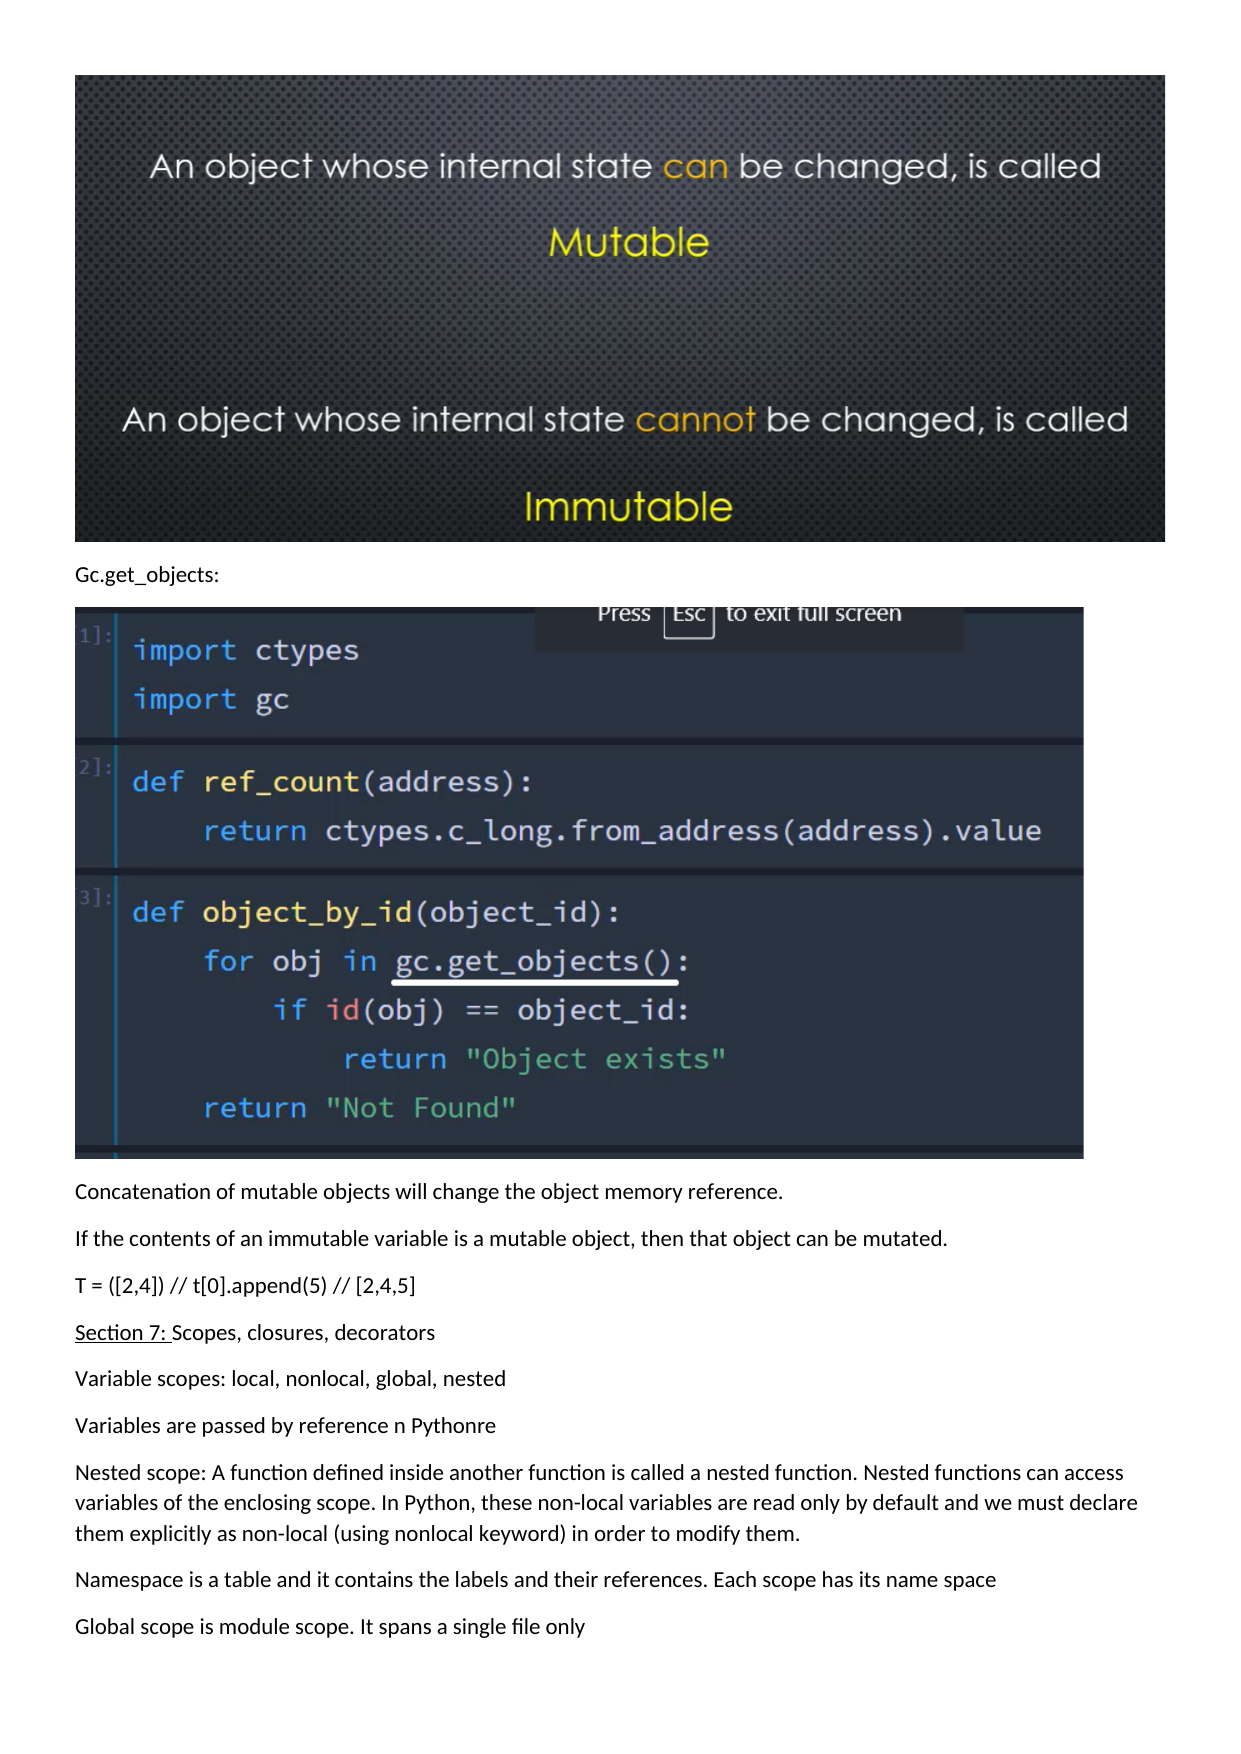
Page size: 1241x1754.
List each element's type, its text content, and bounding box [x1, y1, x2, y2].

text Global scope is module scope. It spans a single file only [75, 1612, 1165, 1641]
text If the contents of an immutable variable is a mutable object, then that object can be mutated. [75, 1224, 1165, 1252]
text T = ([2,4]) // t[0].append(5) // [2,4,5] [75, 1271, 1165, 1299]
picture [75, 607, 1084, 1159]
text Variable scopes: local, nonlocal, global, nested [75, 1364, 1165, 1393]
text Gc.get_objects: [75, 560, 1165, 588]
text Variables are passed by reference n Pythonre [75, 1411, 1165, 1439]
picture [75, 75, 1166, 542]
text Section 7: Scopes, closures, decorators [75, 1318, 1165, 1346]
text Namespace is a table and it contains the labels and their references. Each scope has its name space [75, 1566, 1165, 1594]
text Nested scope: A function defined inside another function is called a nested function. Nested functions can access variables of the enclosing scope. In Python, these non-local variables are read only by default and we must declare them explicitly as non-local (using nonlocal keyword) in order to modify them. [75, 1458, 1165, 1547]
text Concatenation of mutable objects will change the object memory reference. [75, 1177, 1165, 1205]
